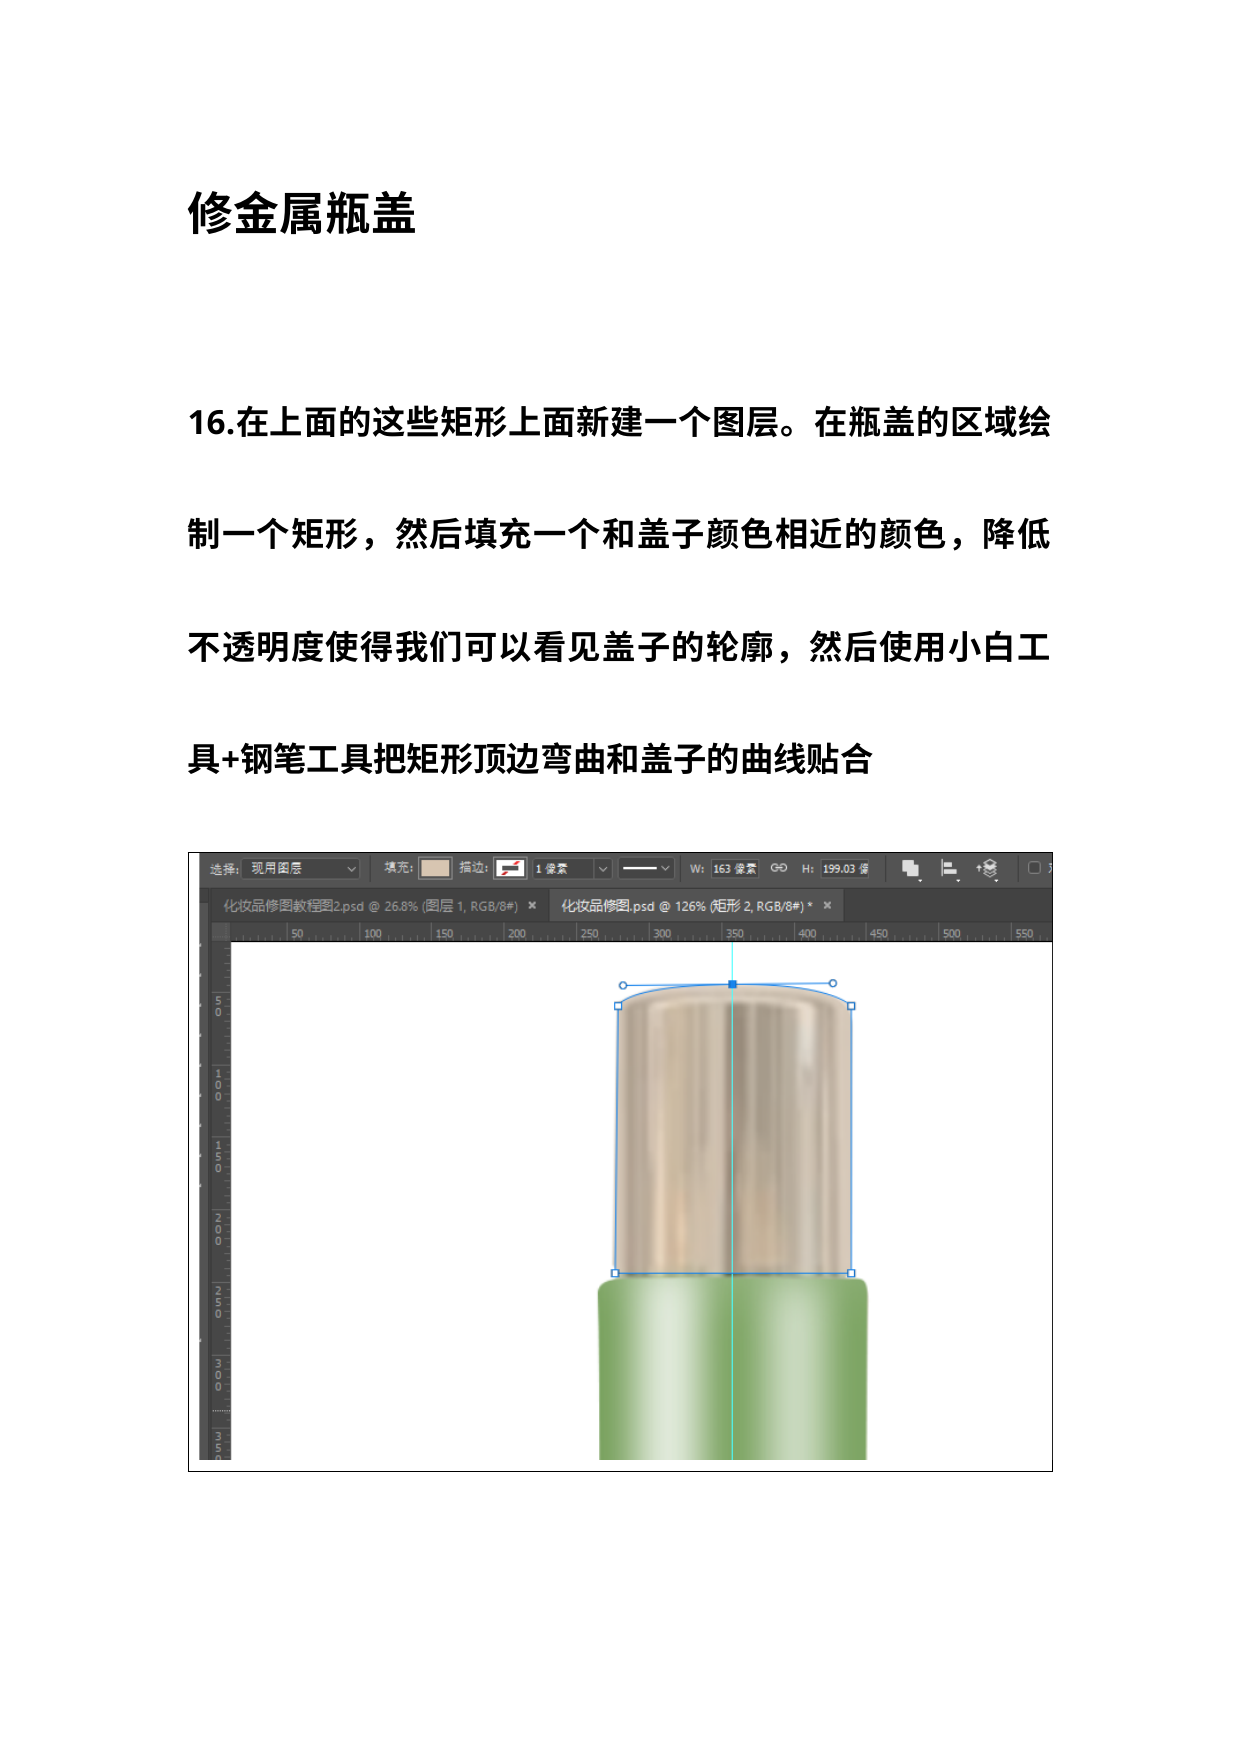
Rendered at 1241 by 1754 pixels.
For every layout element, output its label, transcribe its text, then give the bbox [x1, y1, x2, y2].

subtitle 16.在上面的这些矩形上面新建一个图层。在瓶盖的区域绘制一个矩形，然后填充一个和盖子颜色相近的颜色，降低不透明度使得我们可以看见盖子的轮廓，然后使用小白工具+钢笔工具把矩形顶边弯曲和盖子的曲线贴合 [187, 387, 1053, 789]
table_header [189, 853, 1052, 1471]
subtitle 修金属瓶盖 [187, 162, 1053, 259]
picture [199, 853, 1053, 1460]
